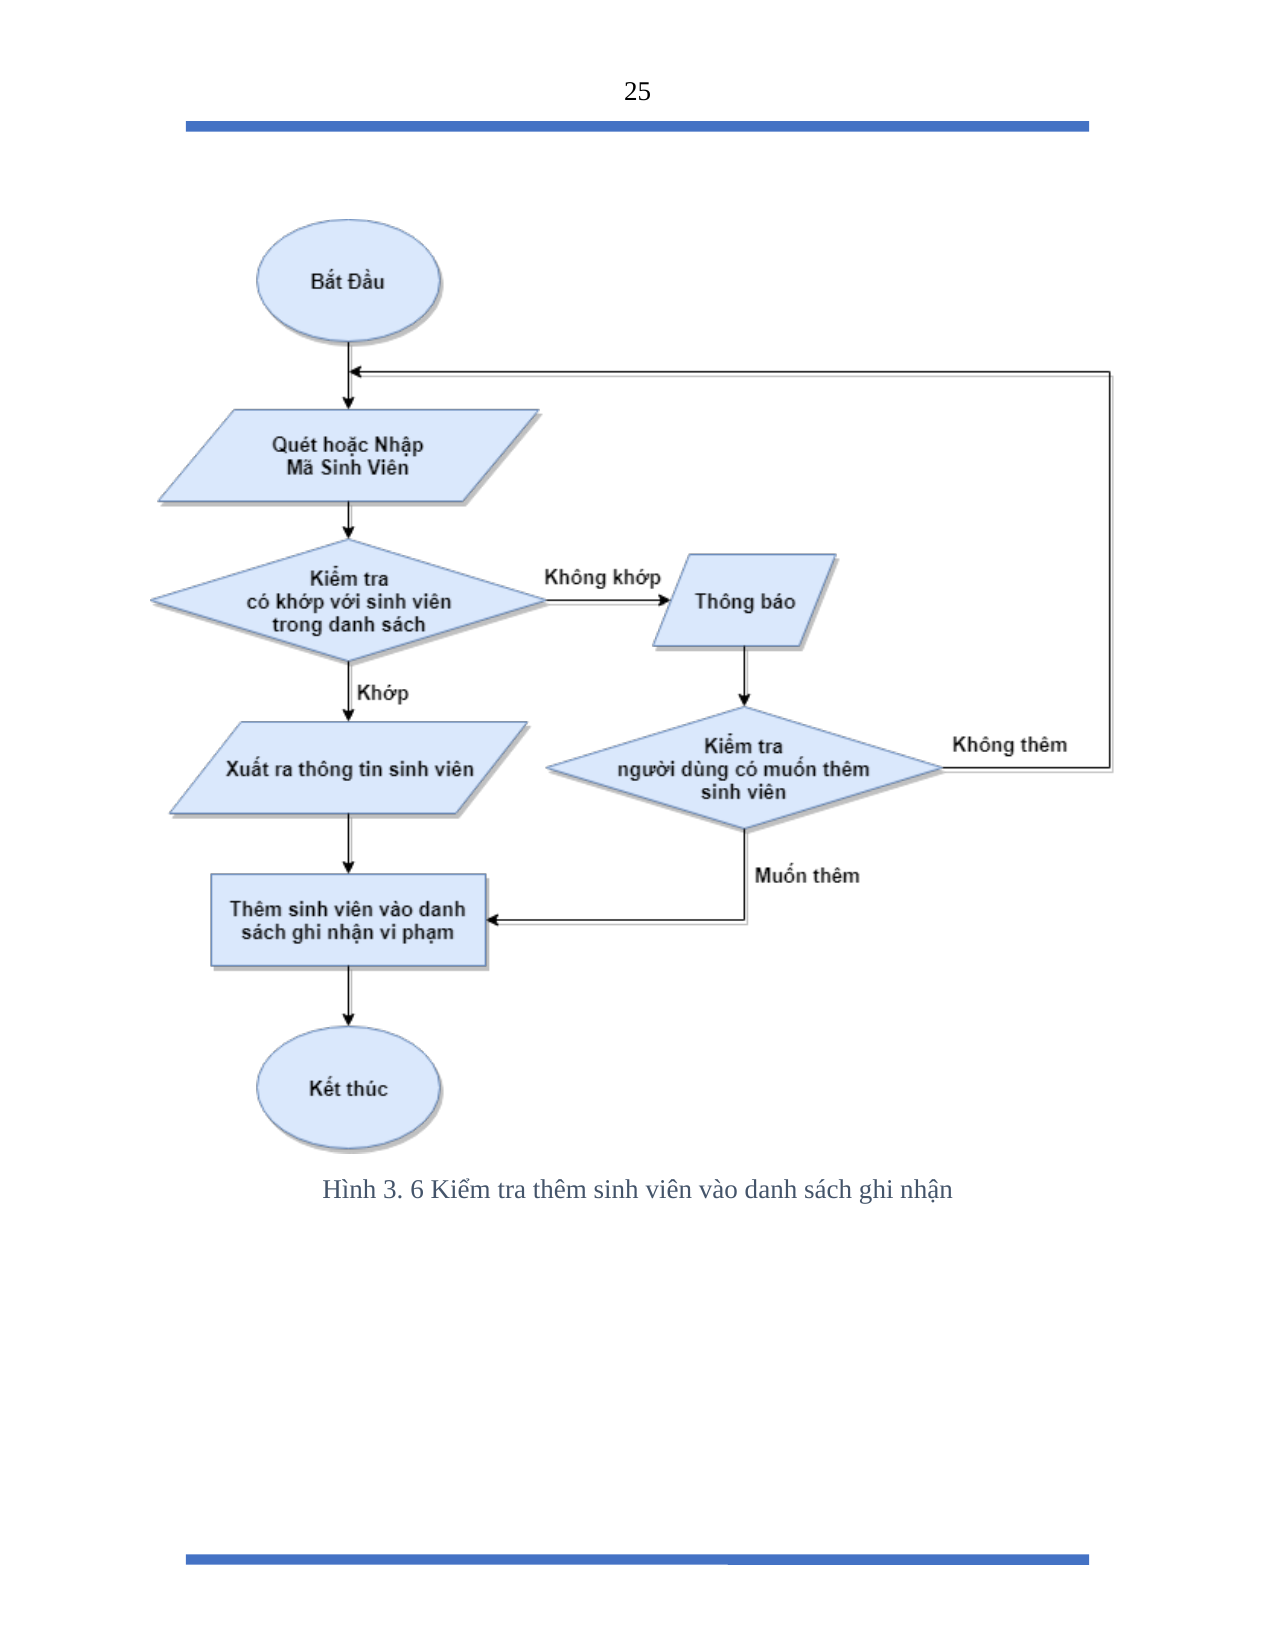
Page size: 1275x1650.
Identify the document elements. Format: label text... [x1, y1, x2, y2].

text Hình 3. 6 Kiểm tra thêm sinh viên vào danh sách ghi nhận [150, 1173, 1125, 1204]
picture [150, 219, 1125, 1154]
